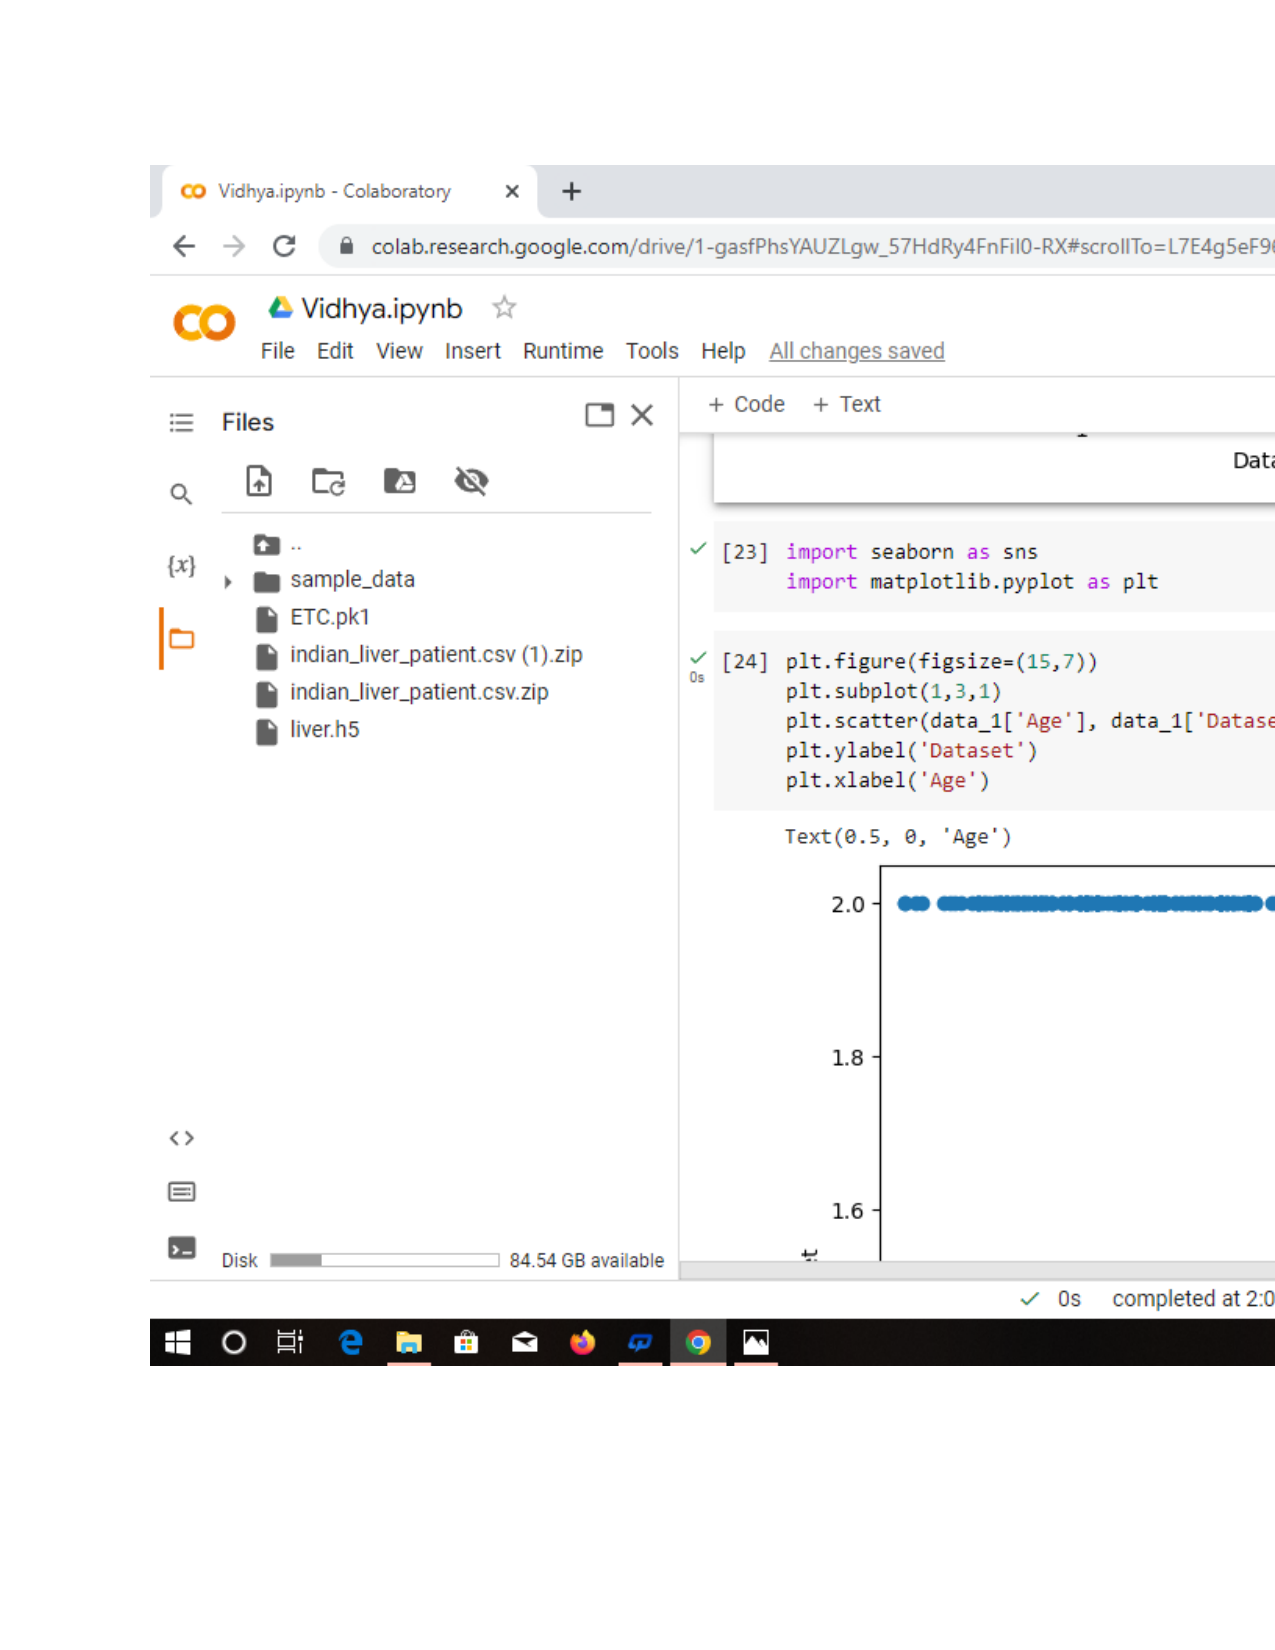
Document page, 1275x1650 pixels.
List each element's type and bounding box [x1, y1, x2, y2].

picture [150, 165, 1275, 1366]
